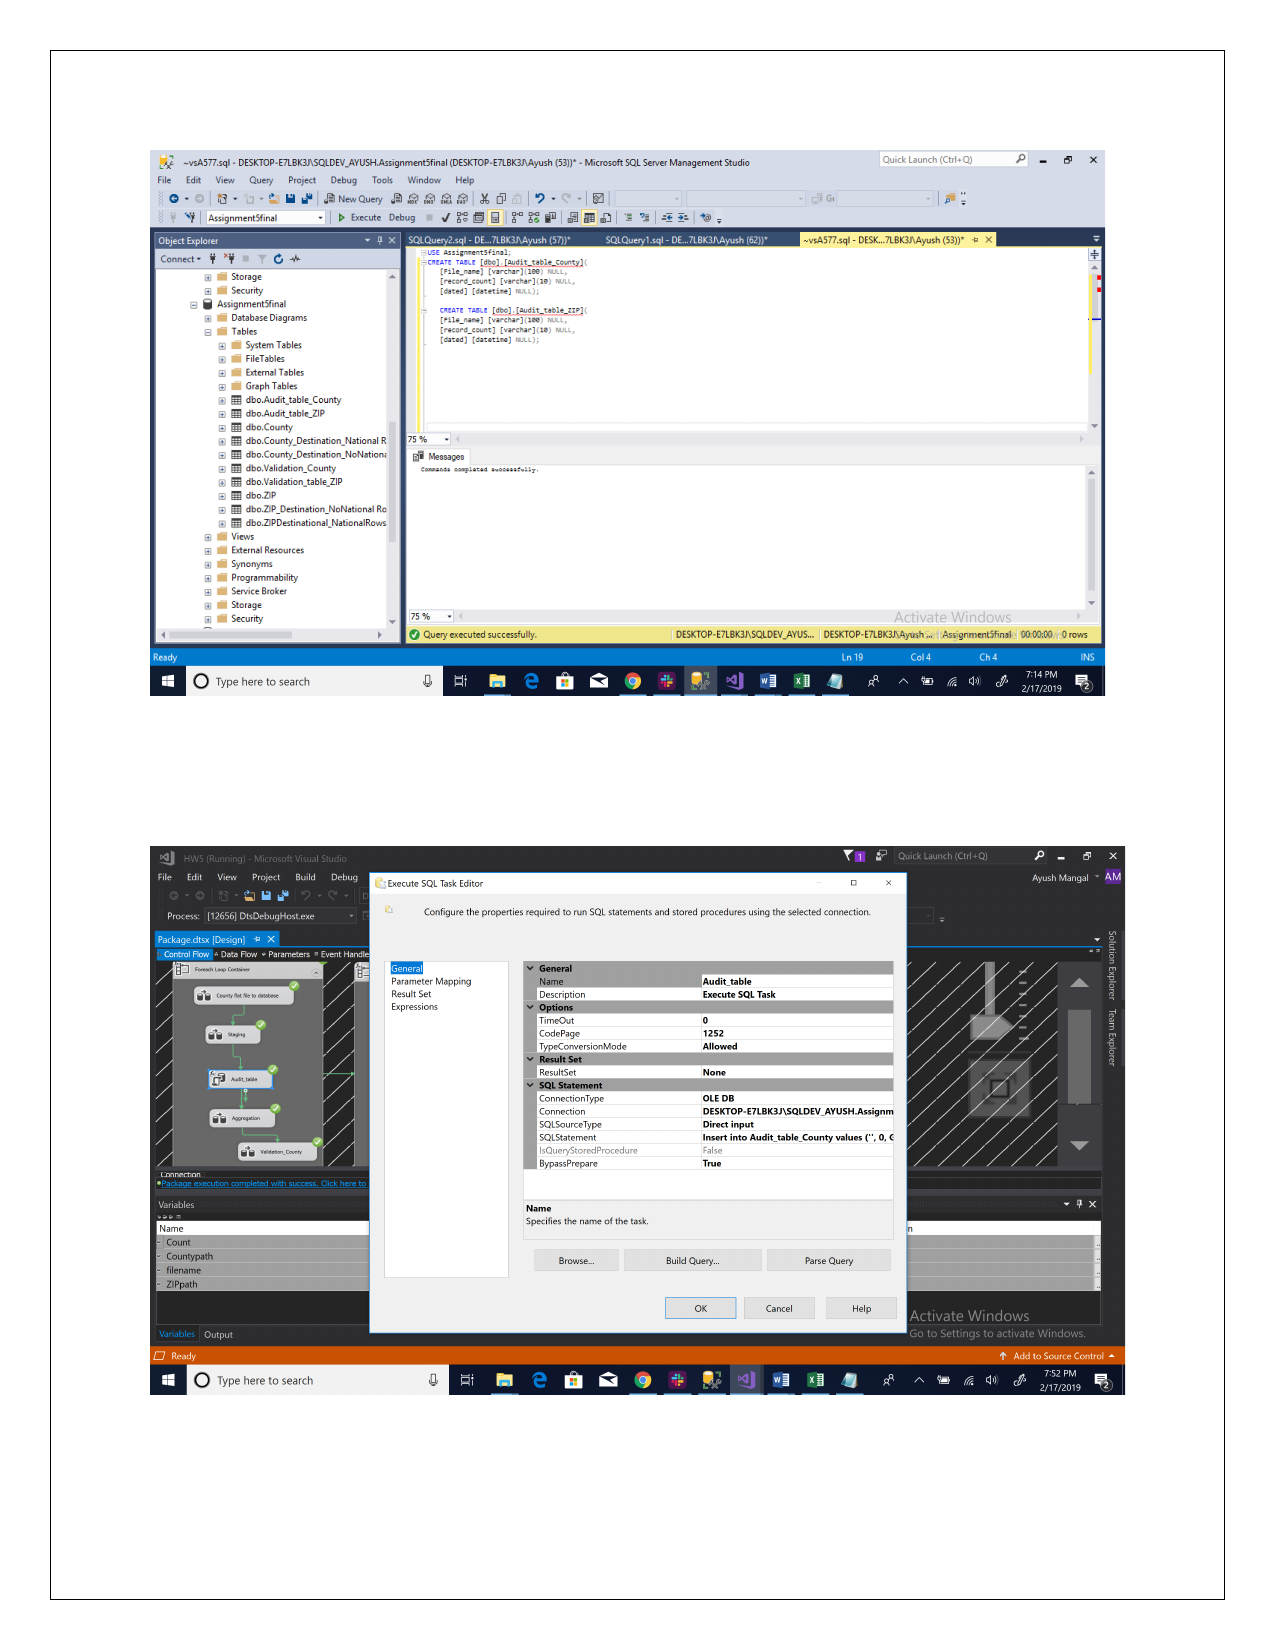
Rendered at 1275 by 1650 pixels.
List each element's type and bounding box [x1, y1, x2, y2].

picture [150, 150, 1106, 696]
picture [150, 846, 1125, 1395]
